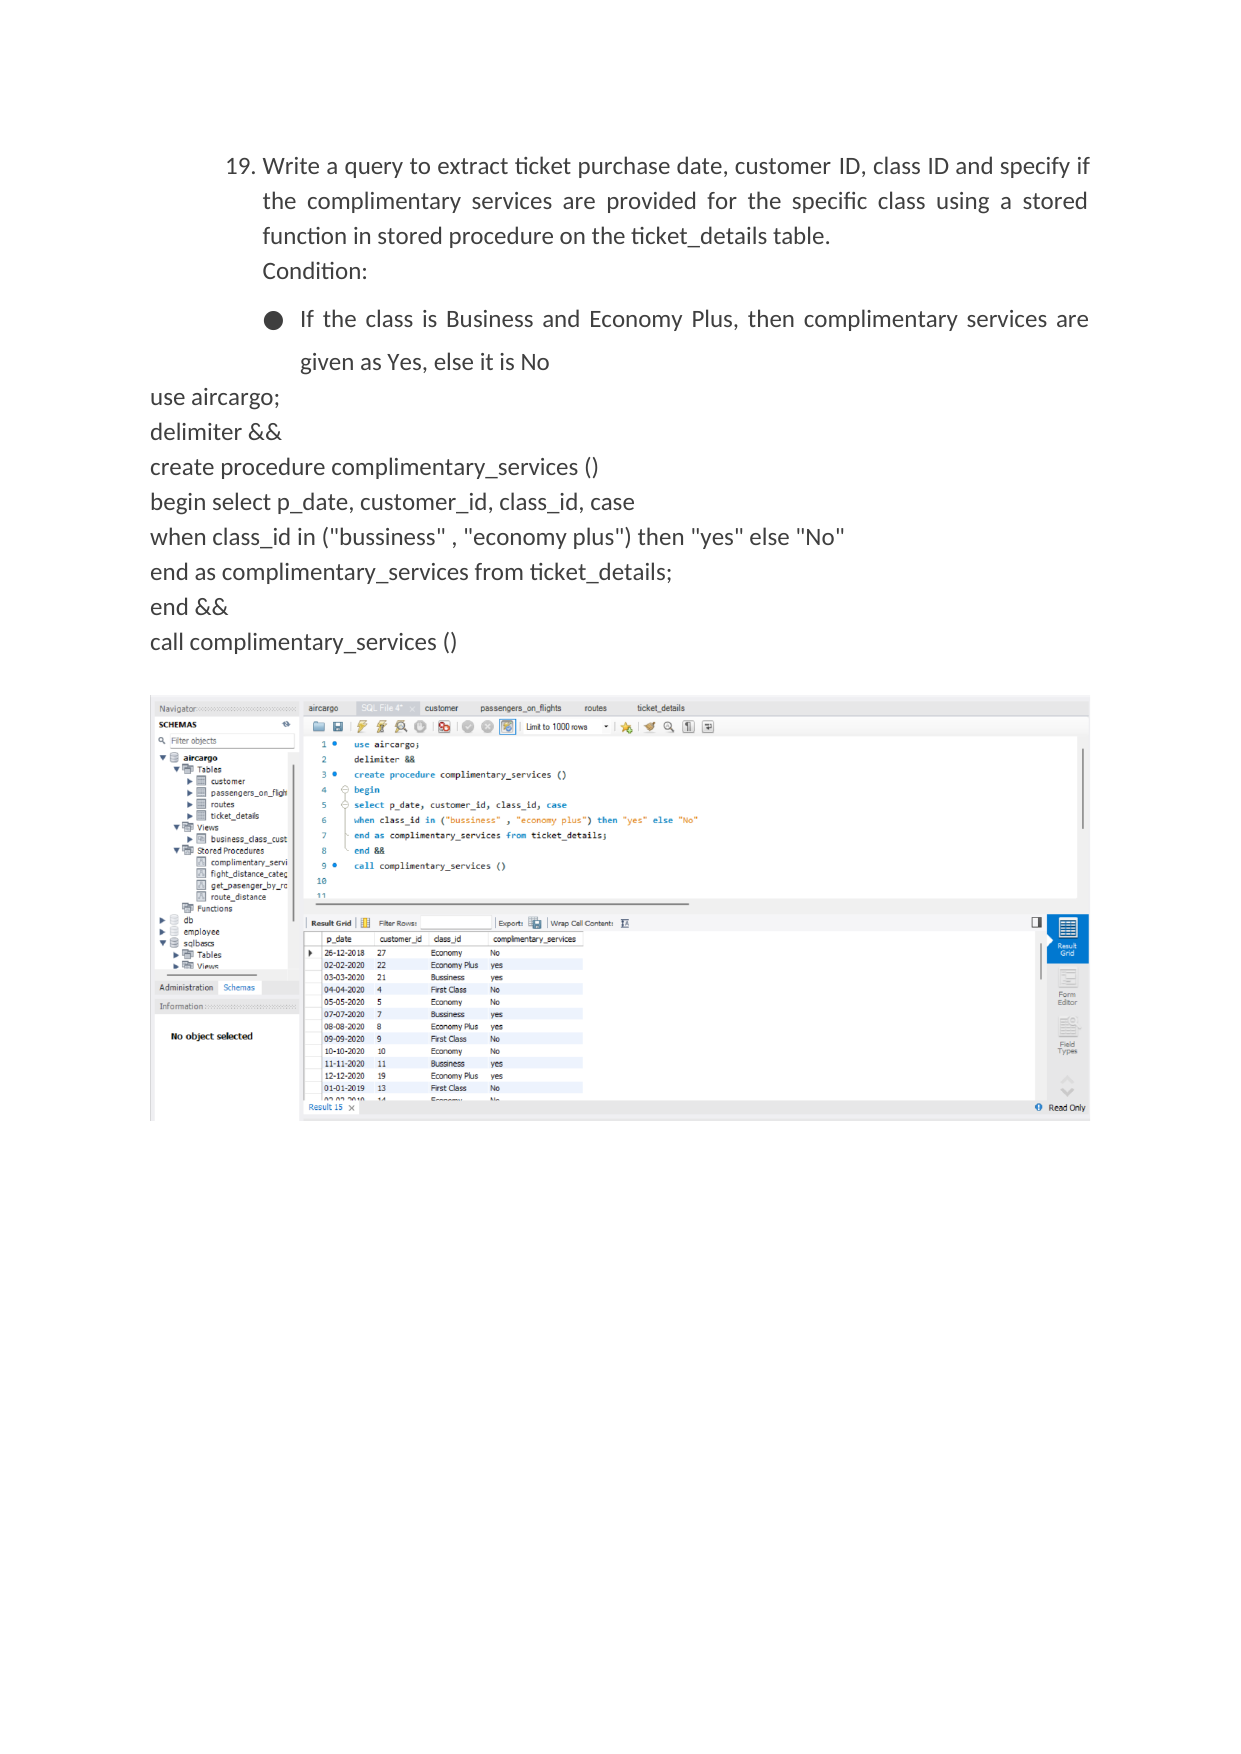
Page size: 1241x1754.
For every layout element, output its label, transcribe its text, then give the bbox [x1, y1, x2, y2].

text end && [150, 591, 1090, 621]
text delimiter && [150, 416, 1090, 446]
picture [150, 695, 1091, 1121]
list If the class is Business and Economy Plus, then complimentary services are given as Yes, else it is No [262, 290, 1090, 376]
text create procedure complimentary_services () [150, 451, 1090, 481]
text end as complimentary_services from ticket_details; [150, 556, 1090, 586]
text when class_id in ("bussiness" , "economy plus") then "yes" else "No" [150, 521, 1090, 551]
text use aircargo; [150, 381, 1090, 411]
text begin select p_date, customer_id, class_id, case [150, 486, 1090, 516]
text Condition: [225, 255, 1090, 286]
list Write a query to extract ticket purchase date, customer ID, class ID and specify if the complimentary services are provided for the specific class using a stored function in stored procedure on the ticket_details table. [225, 150, 1090, 251]
text call complimentary_services () [150, 626, 1090, 656]
